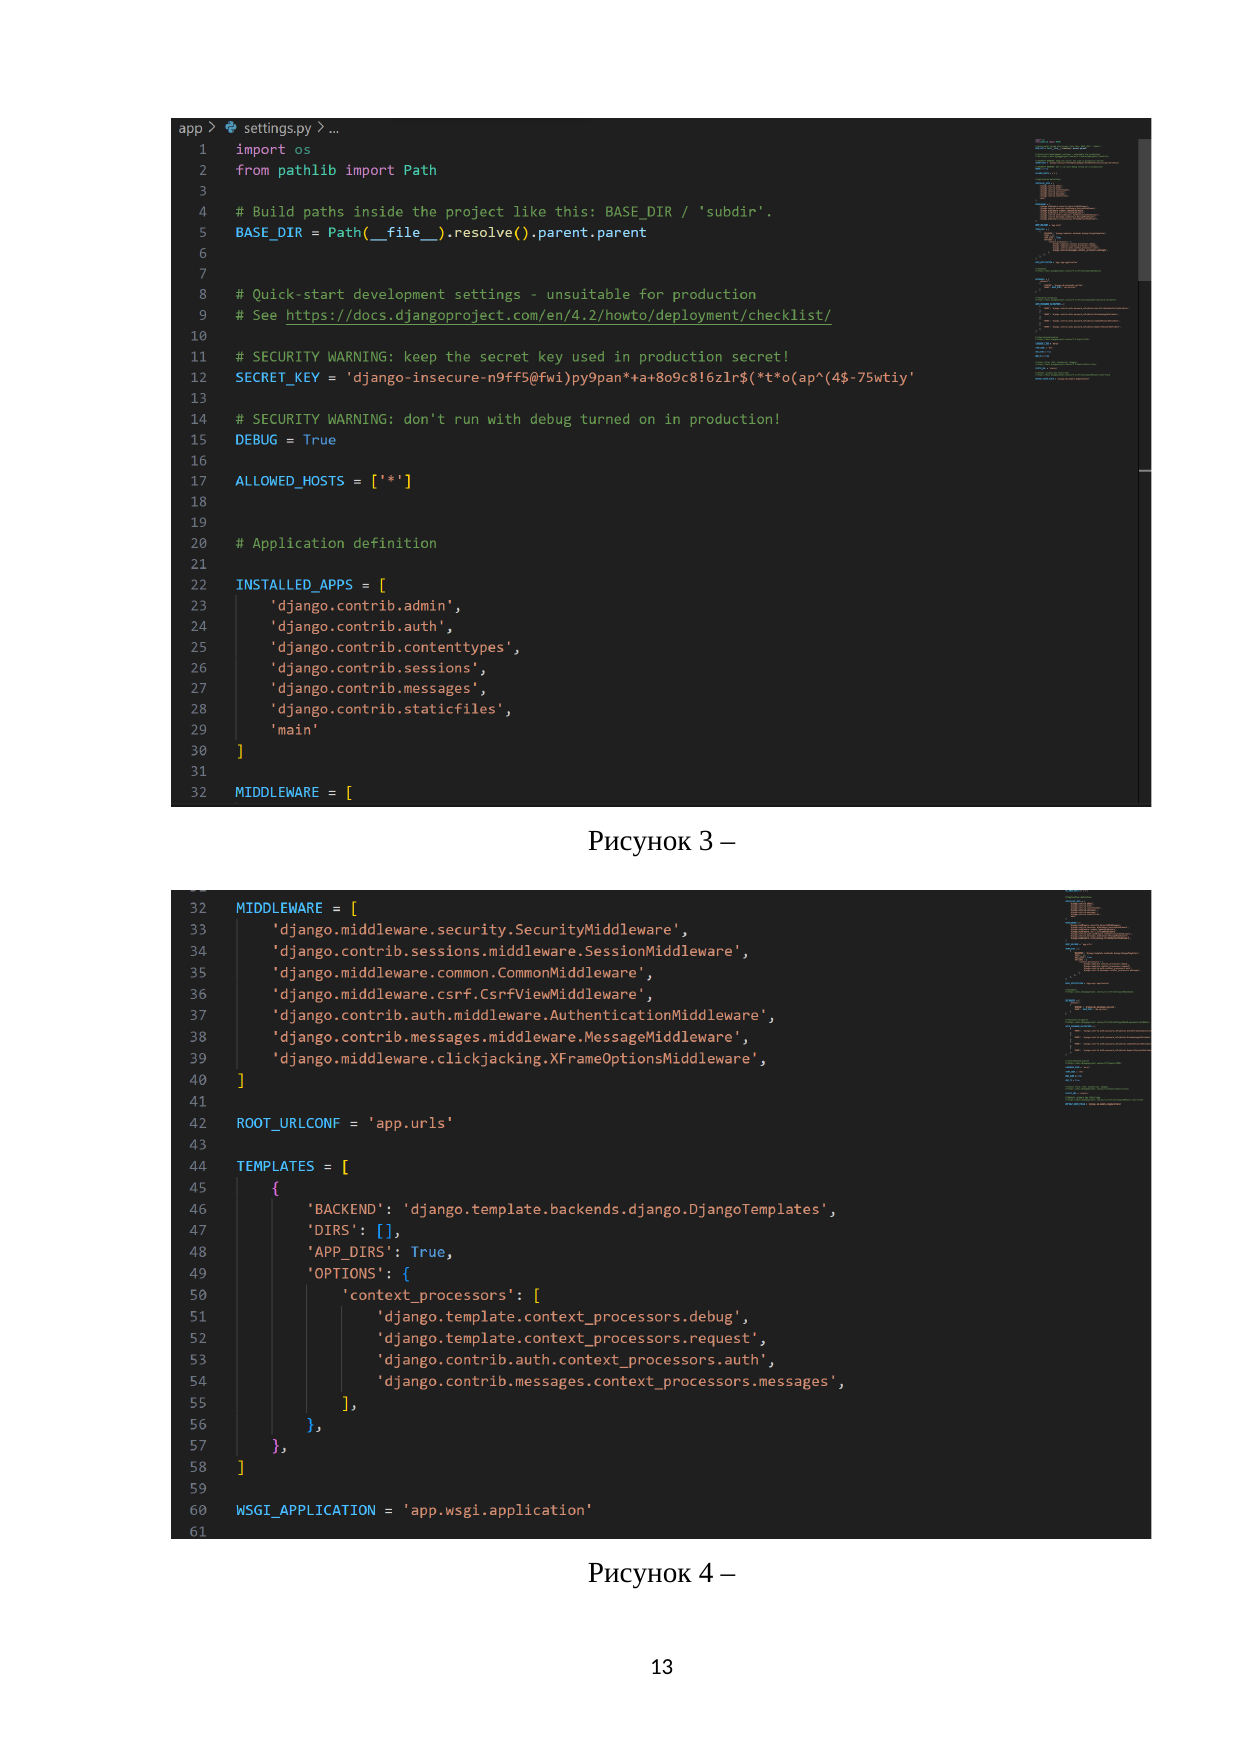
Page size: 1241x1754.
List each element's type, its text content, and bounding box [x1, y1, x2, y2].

picture [171, 890, 1152, 1539]
text Рисунок 3 – [171, 807, 1152, 857]
picture [171, 118, 1152, 807]
text Рисунок 4 – [171, 1539, 1152, 1636]
